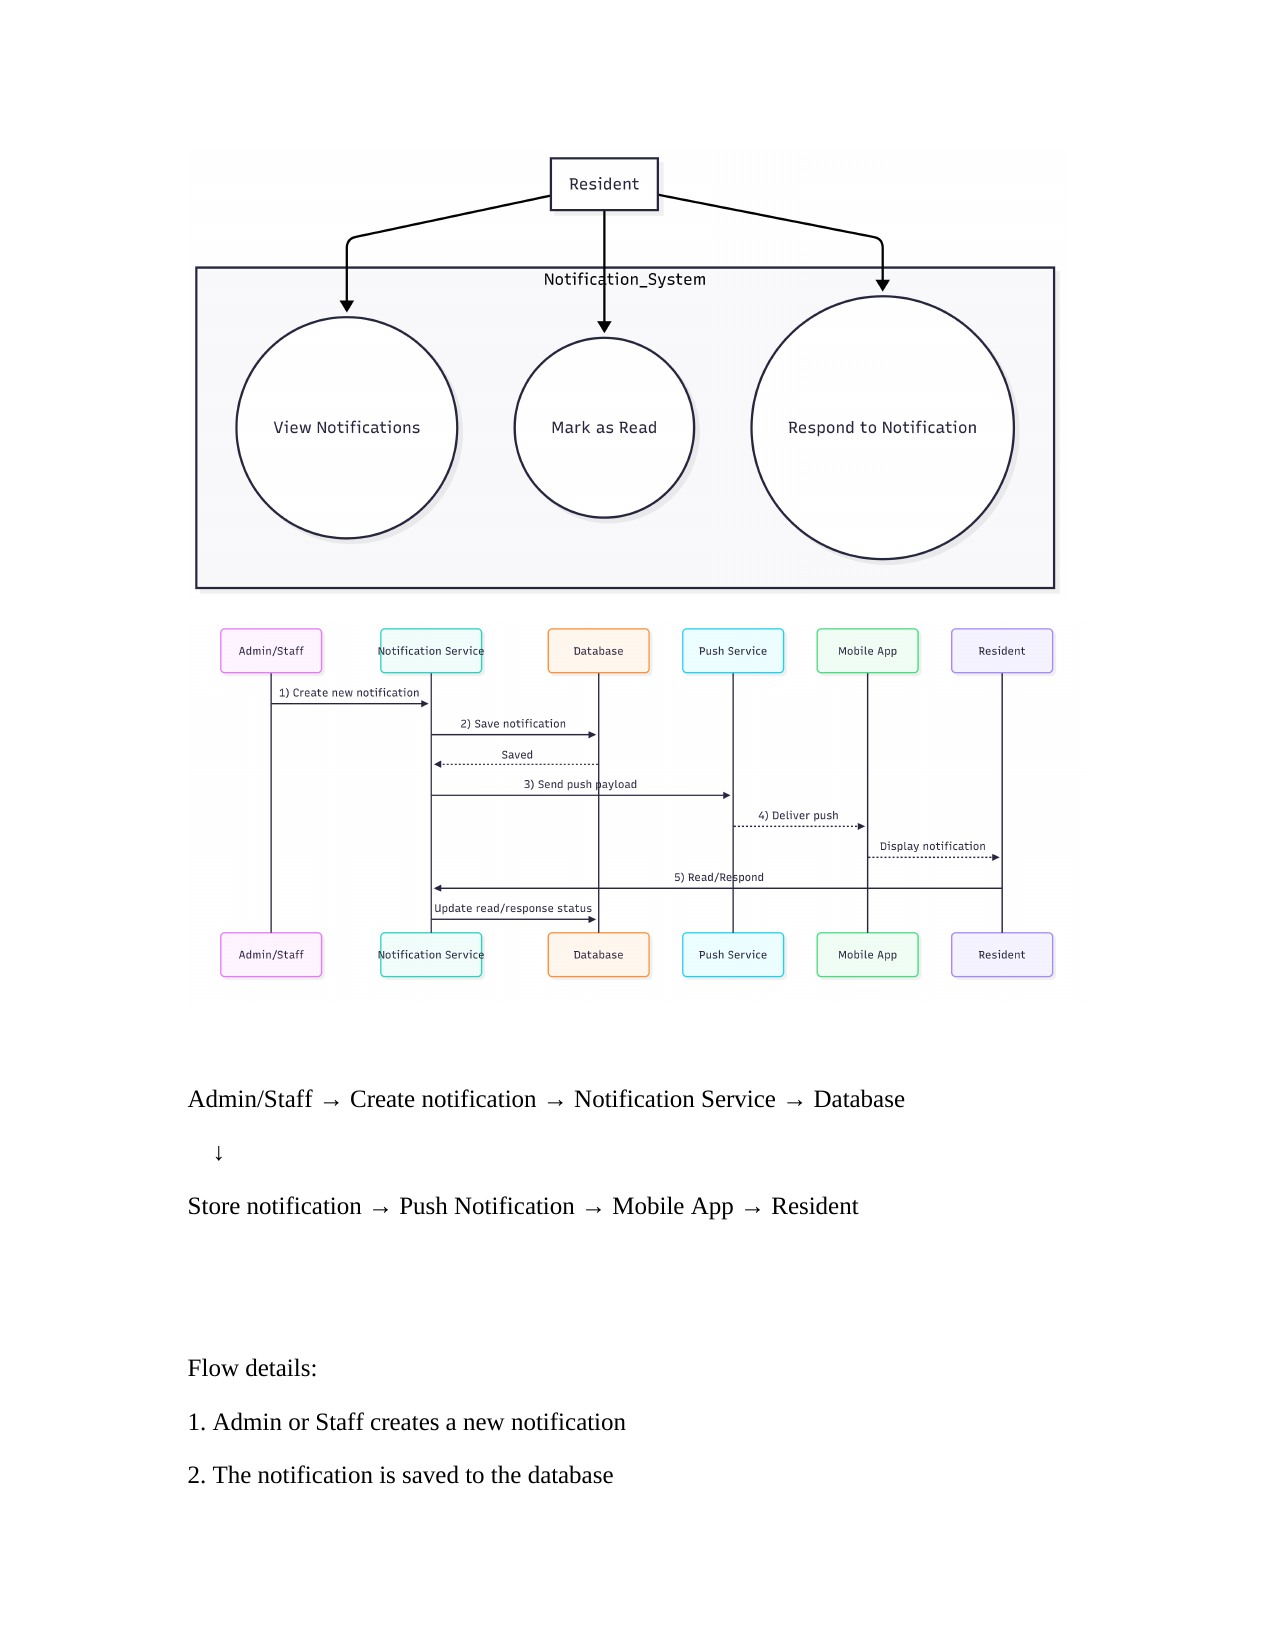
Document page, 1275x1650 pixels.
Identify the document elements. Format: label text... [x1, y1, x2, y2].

picture [187, 622, 1088, 1005]
text 2. The notification is saved to the database [187, 1461, 1087, 1489]
text ↓ [187, 1137, 1087, 1166]
text 1. Admin or Staff creates a new notification [187, 1407, 1087, 1436]
text Admin/Staff → Create notification → Notification Service → Database [187, 1084, 1087, 1112]
picture [187, 150, 1065, 598]
text Store notification → Push Notification → Mobile App → Resident [187, 1191, 1087, 1220]
text Flow details: [187, 1353, 1087, 1382]
